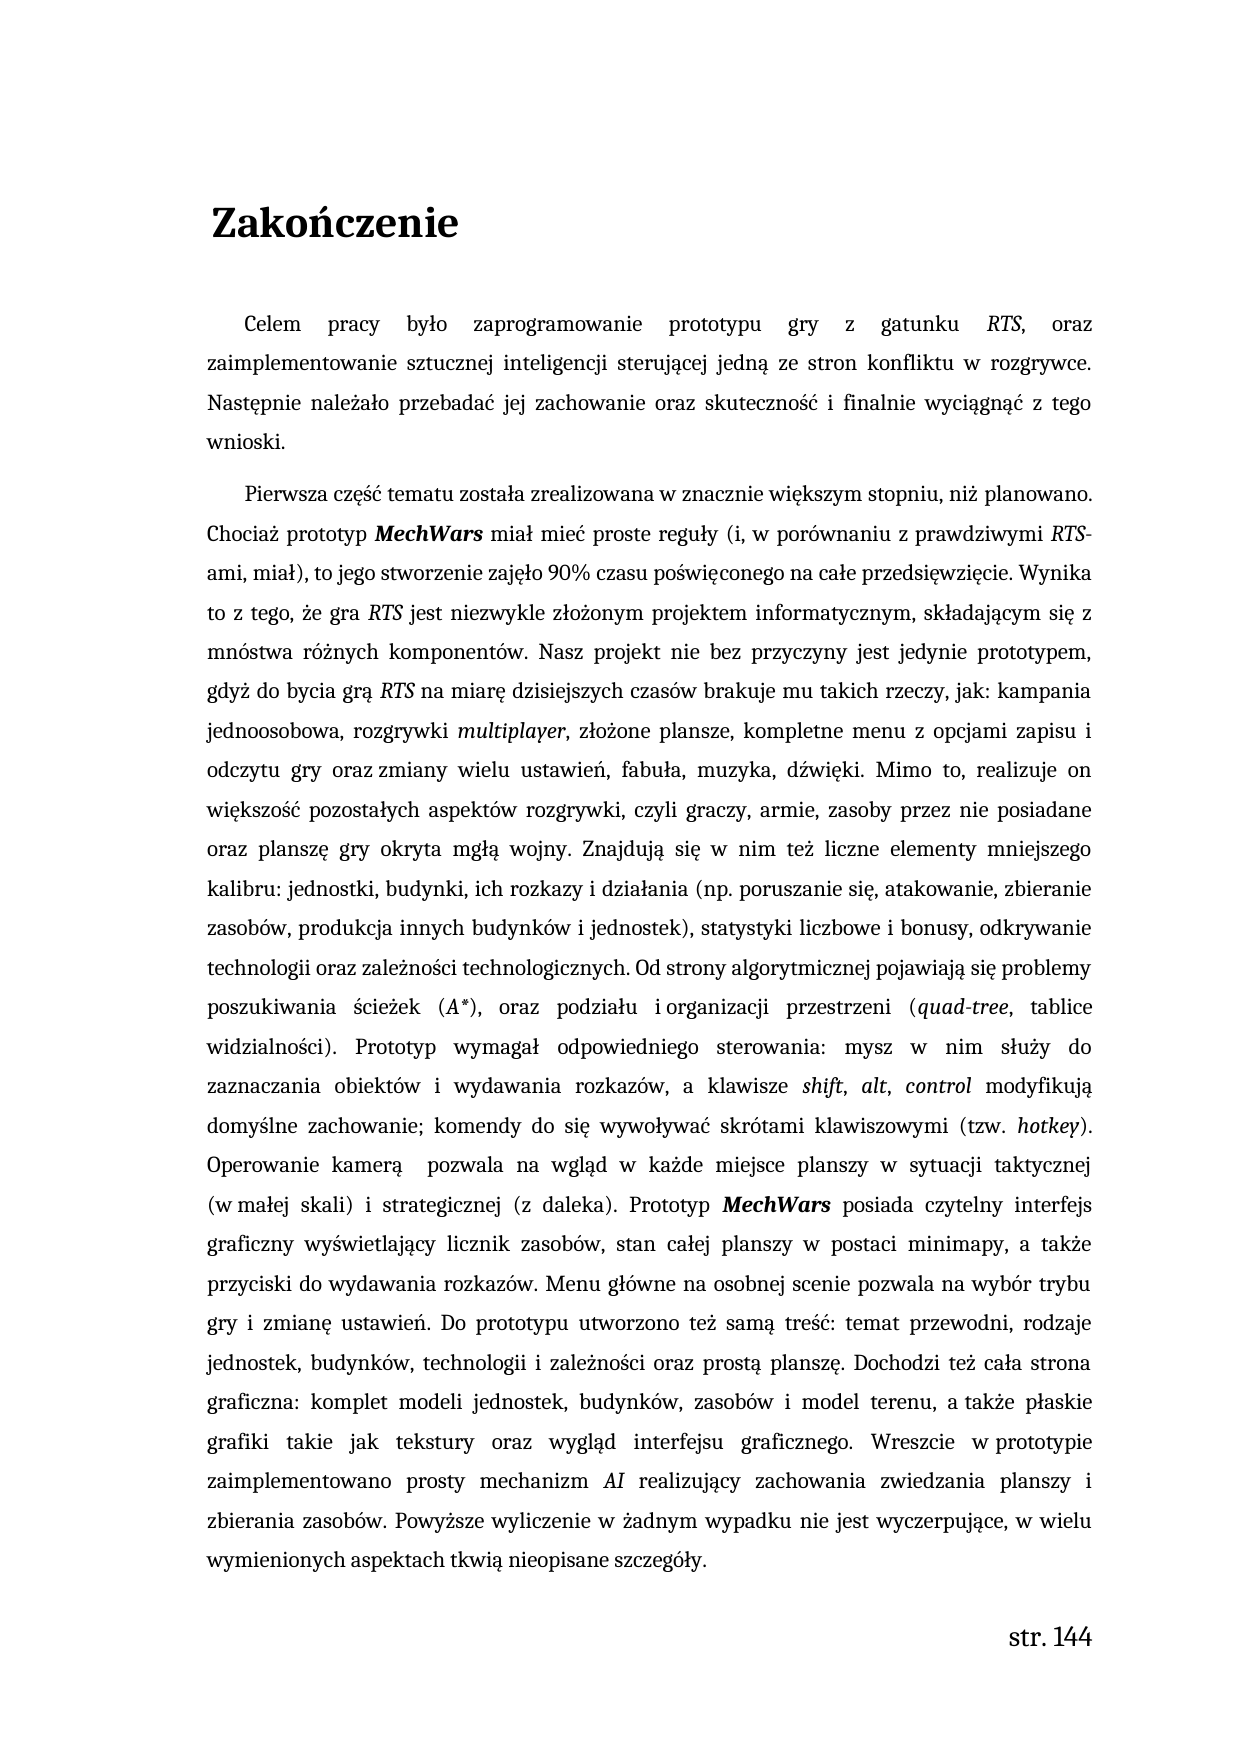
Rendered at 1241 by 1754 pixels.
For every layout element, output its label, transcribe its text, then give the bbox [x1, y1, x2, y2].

subtitle Zakończenie [213, 198, 1092, 248]
text Celem pracy było zaprogramowanie prototypu gry z gatunku RTS, oraz zaimplementowanie sztucznej inteligencji sterującej jedną ze stron konfliktu w rozgrywce. Następnie należało przebadać jej zachowanie oraz skuteczność i finalnie wyciągnąć z tego wnioski. [207, 311, 1092, 455]
text Pierwsza część tematu została zrealizowana w znacznie większym stopniu, niż planowano. Chociaż prototyp MechWars miał mieć proste reguły (i, w porównaniu z prawdziwymi RTS-ami, miał), to jego stworzenie zajęło 90% czasu poświęconego na całe przedsięwzięcie. Wynika to z tego, że gra RTS jest niezwykle złożonym projektem informatycznym, składającym się z mnóstwa różnych komponentów. Nasz projekt nie bez przyczyny jest jedynie prototypem, gdyż do bycia grą RTS na miarę dzisiejszych czasów brakuje mu takich rzeczy, jak: kampania jednoosobowa, rozgrywki multiplayer, złożone plansze, kompletne menu z opcjami zapisu i odczytu gry oraz zmiany wielu ustawień, fabuła, muzyka, dźwięki. Mimo to, realizuje on większość pozostałych aspektów rozgrywki, czyli graczy, armie, zasoby przez nie posiadane oraz planszę gry okryta mgłą wojny. Znajdują się w nim też liczne elementy mniejszego kalibru: jednostki, budynki, ich rozkazy i działania (np. poruszanie się, atakowanie, zbieranie zasobów, produkcja innych budynków i jednostek), statystyki liczbowe i bonusy, odkrywanie technologii oraz zależności technologicznych. Od strony algorytmicznej pojawiają się problemy poszukiwania ścieżek (A*), oraz podziału i organizacji przestrzeni (quad-tree, tablice widzialności). Prototyp wymagał odpowiedniego sterowania: mysz w nim służy do zaznaczania obiektów i wydawania rozkazów, a klawisze shift, alt, control modyfikują domyślne zachowanie; komendy do się wywoływać skrótami klawiszowymi (tzw. hotkey). Operowanie kamerą pozwala na wgląd w każde miejsce planszy w sytuacji taktycznej (w małej skali) i strategicznej (z daleka). Prototyp MechWars posiada czytelny interfejs graficzny wyświetlający licznik zasobów, stan całej planszy w postaci minimapy, a także przyciski do wydawania rozkazów. Menu główne na osobnej scenie pozwala na wybór trybu gry i zmianę ustawień. Do prototypu utworzono też samą treść: temat przewodni, rodzaje jednostek, budynków, technologii i zależności oraz prostą planszę. Dochodzi też cała strona graficzna: komplet modeli jednostek, budynków, zasobów i model terenu, a także płaskie grafiki takie jak tekstury oraz wygląd interfejsu graficznego. Wreszcie w prototypie zaimplementowano prosty mechanizm AI realizujący zachowania zwiedzania planszy i zbierania zasobów. Powyższe wyliczenie w żadnym wypadku nie jest wyczerpujące, w wielu wymienionych aspektach tkwią nieopisane szczegóły. [207, 481, 1092, 1573]
